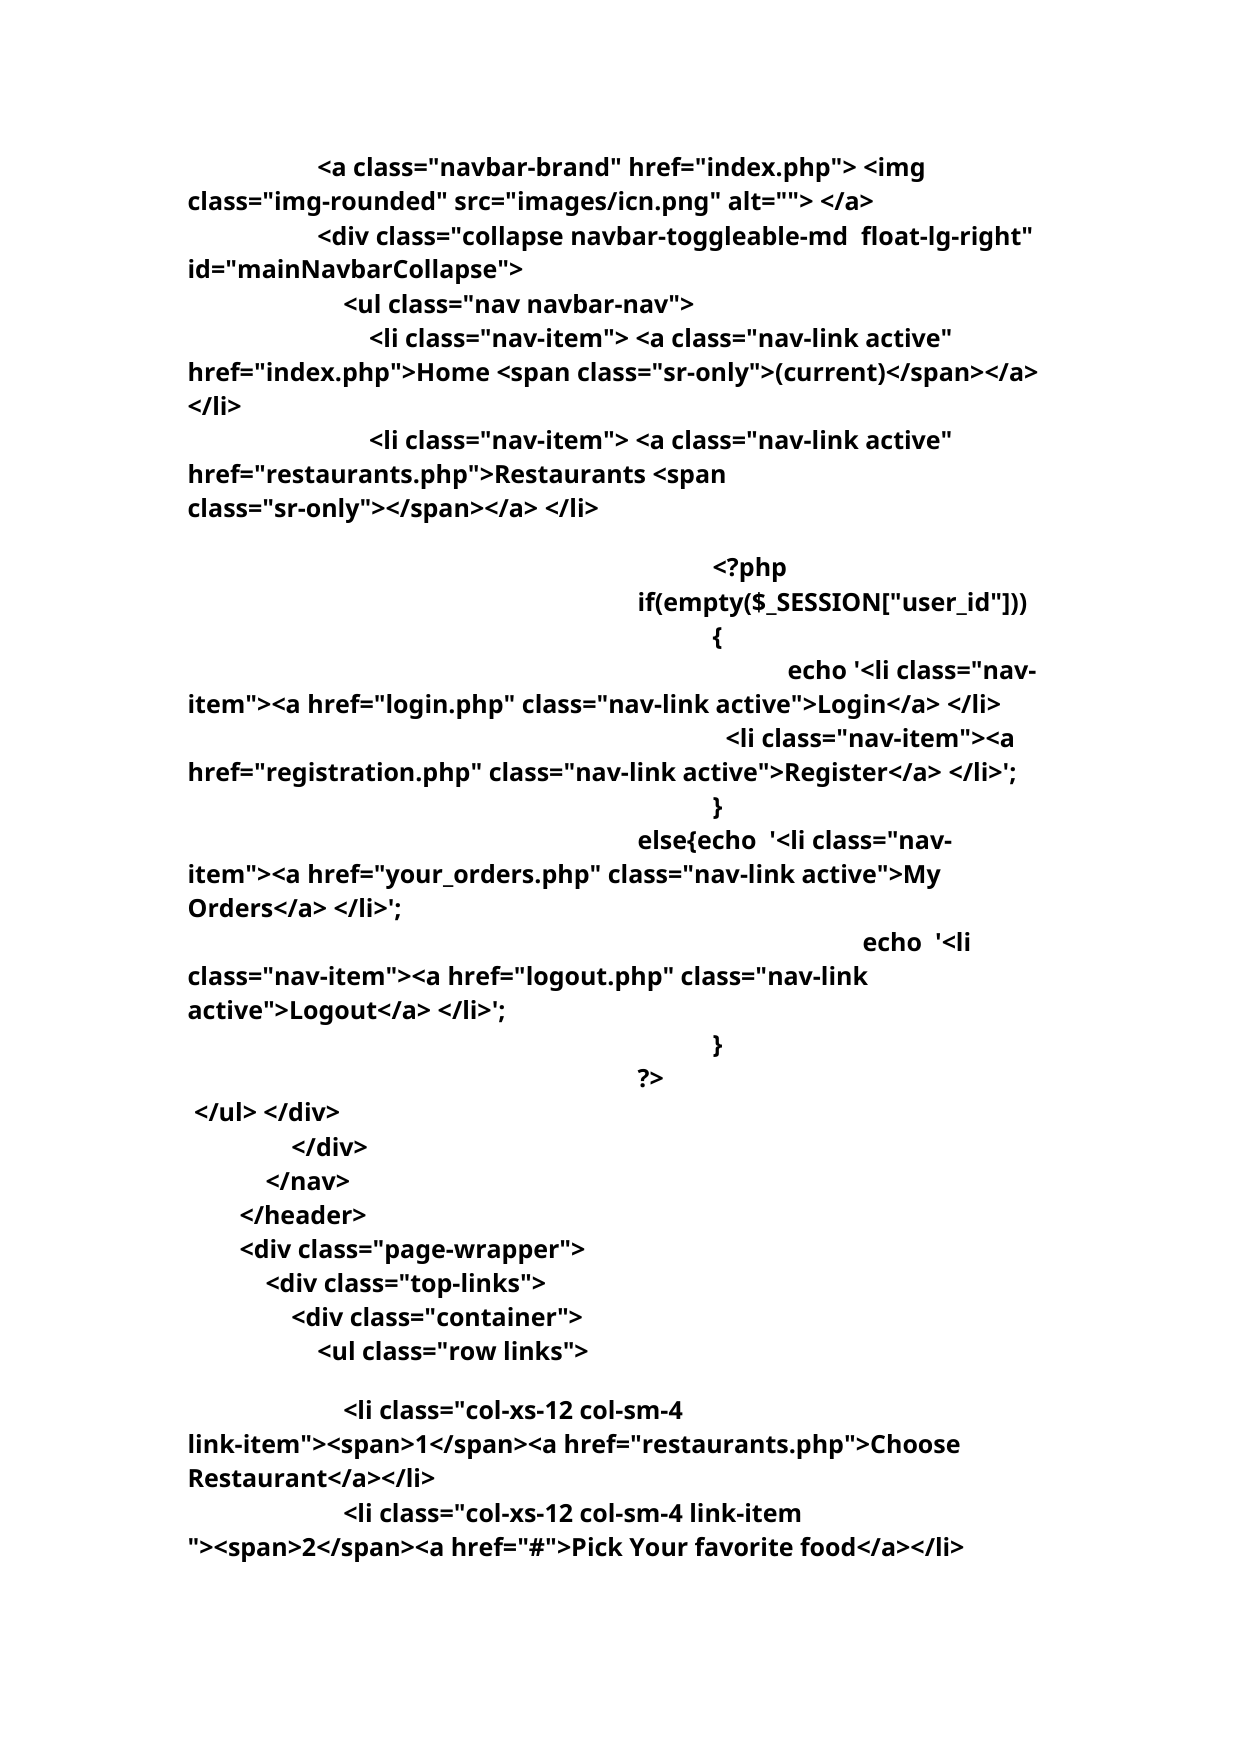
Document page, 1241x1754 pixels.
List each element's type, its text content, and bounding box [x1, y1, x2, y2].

text <div class="collapse navbar-toggleable-md float-lg-right" id="mainNavbarCollapse"> [187, 218, 1053, 286]
text <li class="nav-item"> <a class="nav-link active" href="index.php">Home <span class="sr-only">(current)</span></a> </li> [187, 320, 1053, 422]
text echo '<li class="nav-item"><a href="login.php" class="nav-link active">Login</a> </li> [187, 652, 1053, 720]
text <a class="navbar-brand" href="index.php"> <img class="img-rounded" src="images/icn.png" alt=""> </a> [187, 150, 1053, 218]
text <div class="container"> [187, 1299, 1053, 1333]
text <li class="col-xs-12 col-sm-4 link-item "><span>2</span><a href="#">Pick Your favorite food</a></li> [187, 1495, 1053, 1563]
text </header> [187, 1197, 1053, 1231]
text } [187, 1027, 1053, 1061]
text } [187, 788, 1053, 823]
text </nav> [187, 1163, 1053, 1197]
text <div class="page-wrapper"> [187, 1231, 1053, 1265]
text echo '<li class="nav-item"><a href="logout.php" class="nav-link active">Logout</a> </li>'; [187, 925, 1053, 1027]
text <ul class="nav navbar-nav"> [187, 286, 1053, 320]
text { [187, 618, 1053, 652]
text <li class="nav-item"> <a class="nav-link active" href="restaurants.php">Restaurants <span class="sr-only"></span></a> </li> [187, 422, 1053, 525]
text </ul> </div> [187, 1095, 1053, 1129]
text ?> [187, 1061, 1053, 1095]
text <?php [187, 550, 1053, 584]
text <div class="top-links"> [187, 1265, 1053, 1299]
text else{echo '<li class="nav-item"><a href="your_orders.php" class="nav-link active">My Orders</a> </li>'; [187, 823, 1053, 925]
text <li class="nav-item"><a href="registration.php" class="nav-link active">Register</a> </li>'; [187, 720, 1053, 788]
text if(empty($_SESSION["user_id"])) [187, 584, 1053, 618]
text </div> [187, 1129, 1053, 1163]
text <li class="col-xs-12 col-sm-4 link-item"><span>1</span><a href="restaurants.php">Choose Restaurant</a></li> [187, 1393, 1053, 1495]
text <ul class="row links"> [187, 1333, 1053, 1368]
